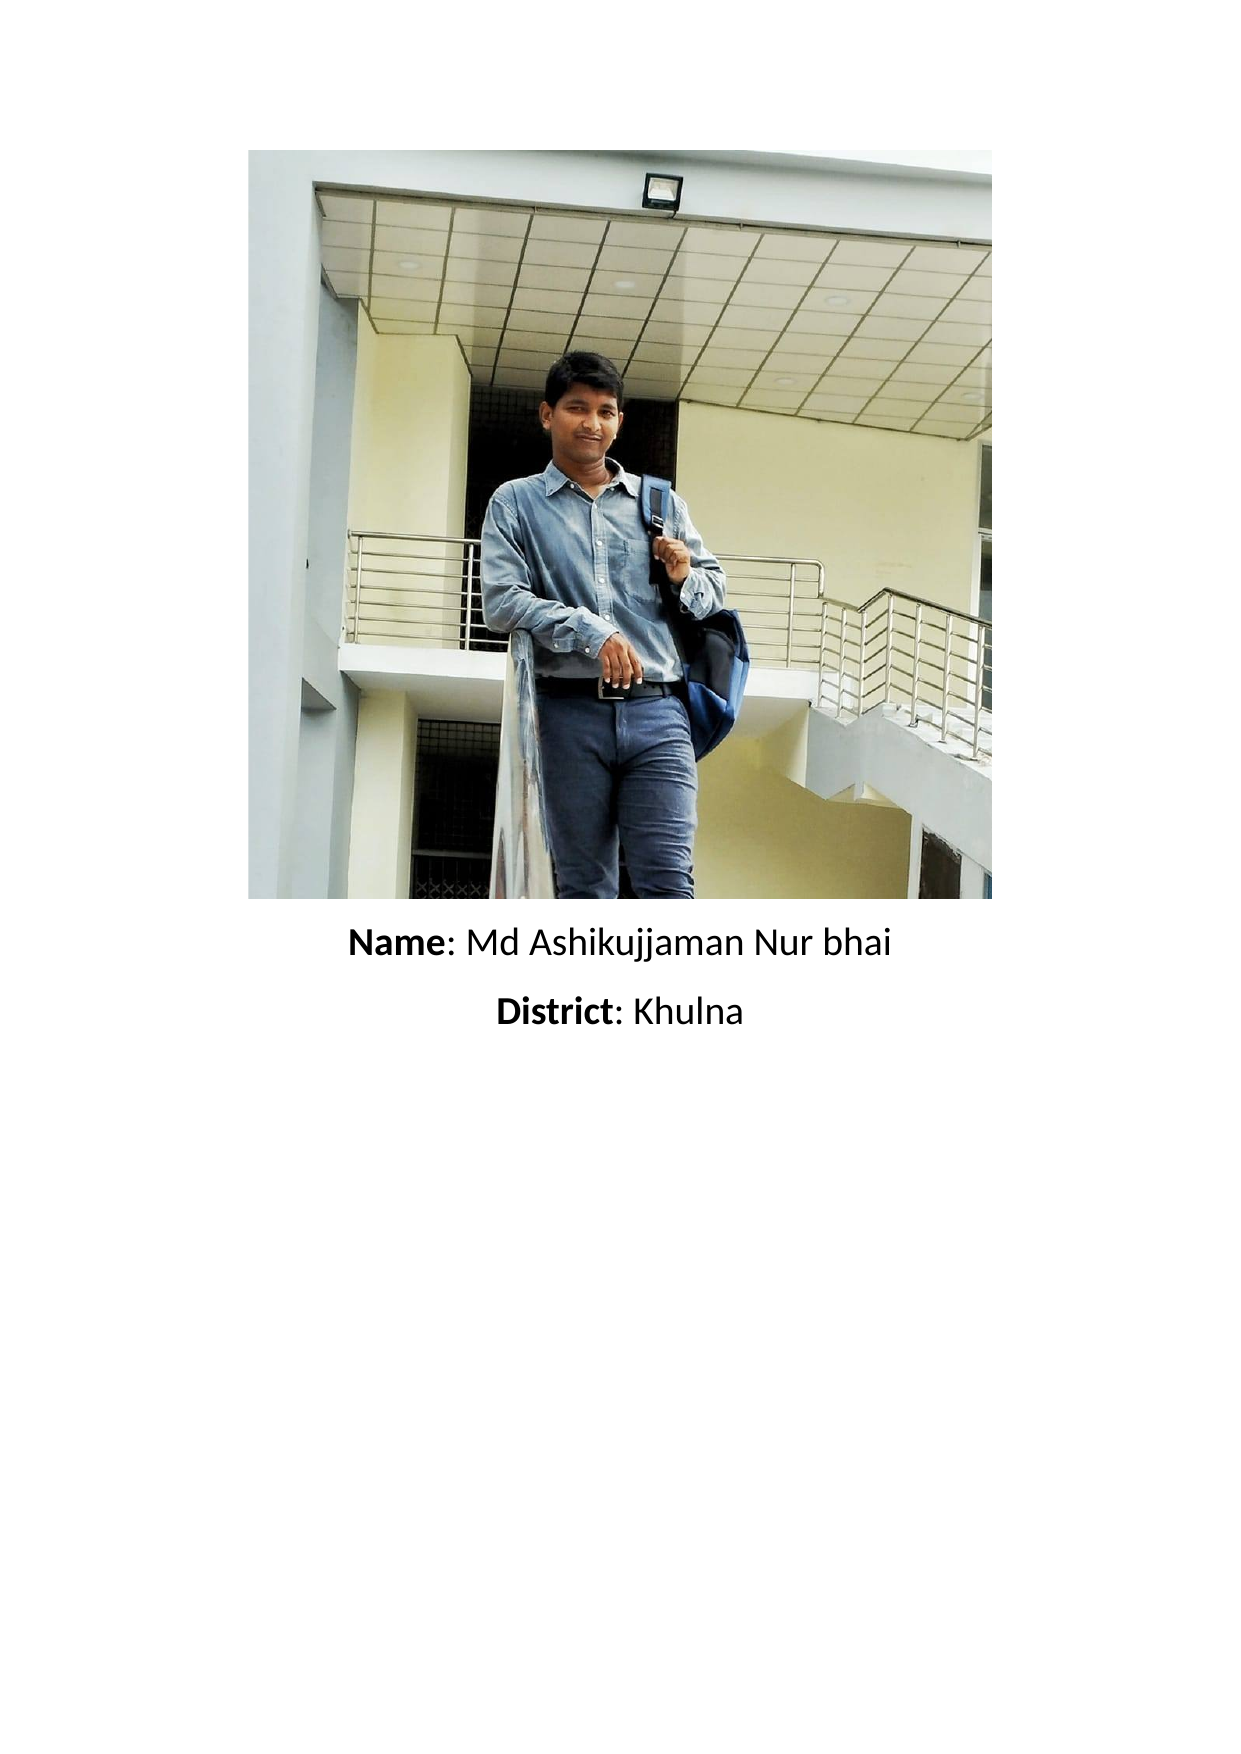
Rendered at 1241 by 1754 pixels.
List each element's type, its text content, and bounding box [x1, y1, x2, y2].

text District: Khulna [150, 986, 1090, 1034]
text Name: Md Ashikujjaman Nur bhai [150, 917, 1090, 965]
picture [248, 150, 992, 899]
